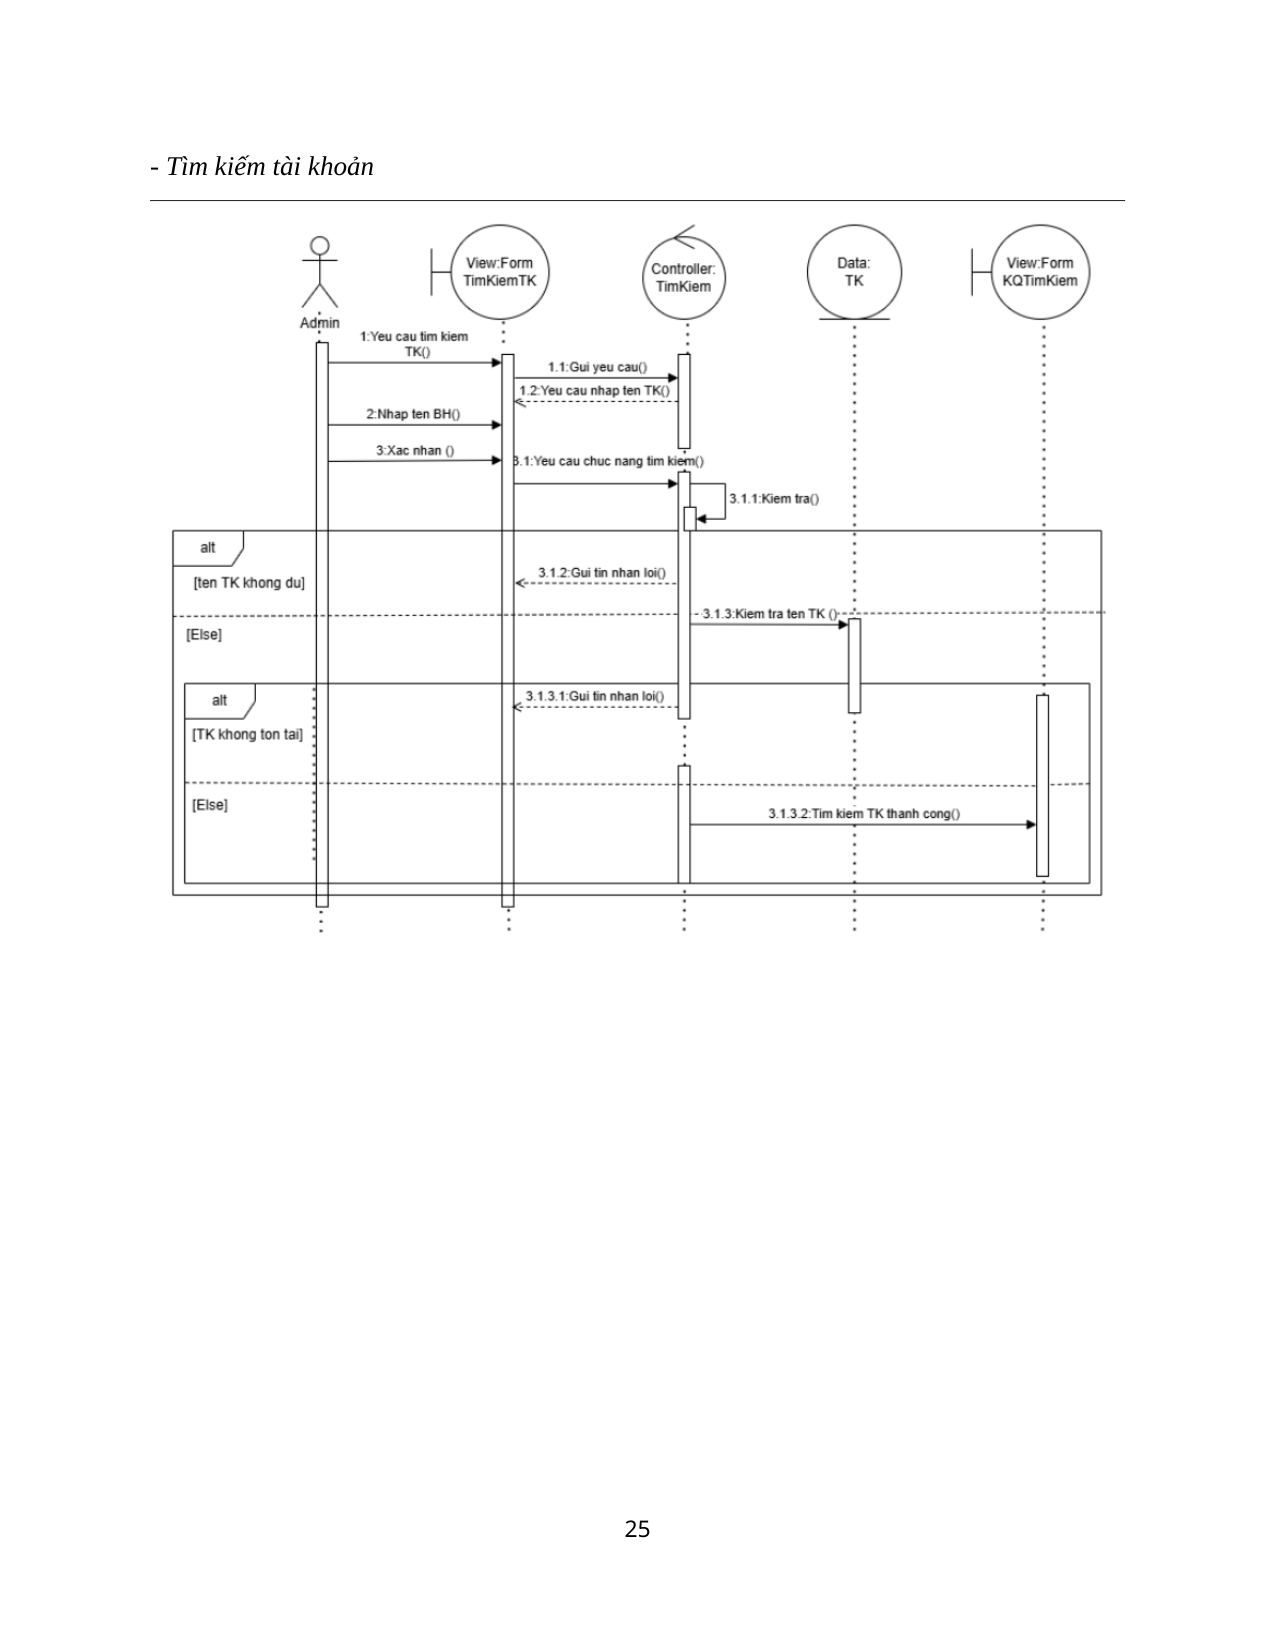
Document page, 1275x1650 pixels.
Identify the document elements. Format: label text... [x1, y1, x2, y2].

picture [150, 200, 1125, 956]
text - Tìm kiếm tài khoản [150, 150, 1125, 181]
